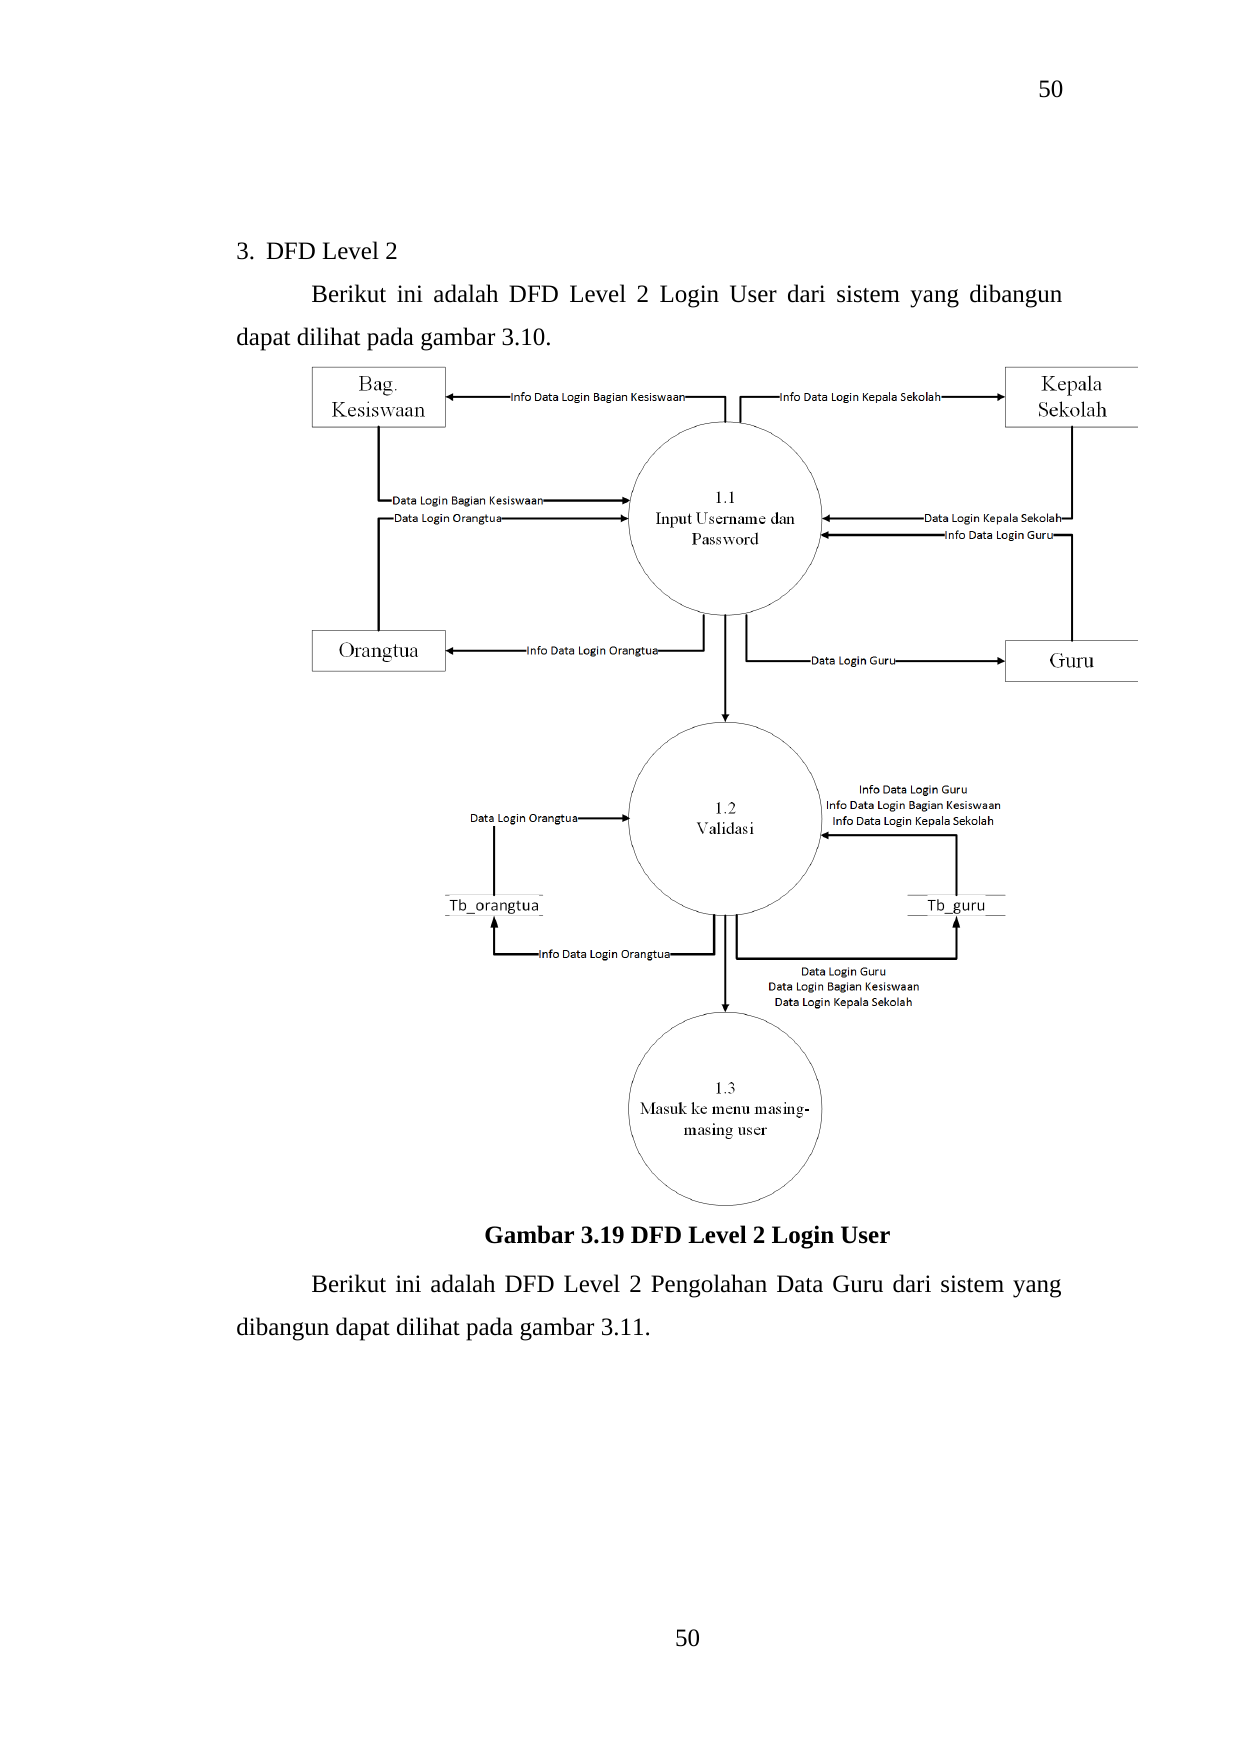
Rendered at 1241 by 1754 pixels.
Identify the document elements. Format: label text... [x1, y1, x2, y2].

text Berikut ini adalah DFD Level 2 Login User dari sistem yang dibangun dapat dilihat pada gambar 3.10. [236, 279, 1063, 351]
text Berikut ini adalah DFD Level 2 Pengolahan Data Guru dari sistem yang dibangun dapat dilihat pada gambar 3.11. [236, 1269, 1063, 1341]
picture [311, 365, 1138, 1206]
list DFD Level 2 [236, 236, 1063, 265]
